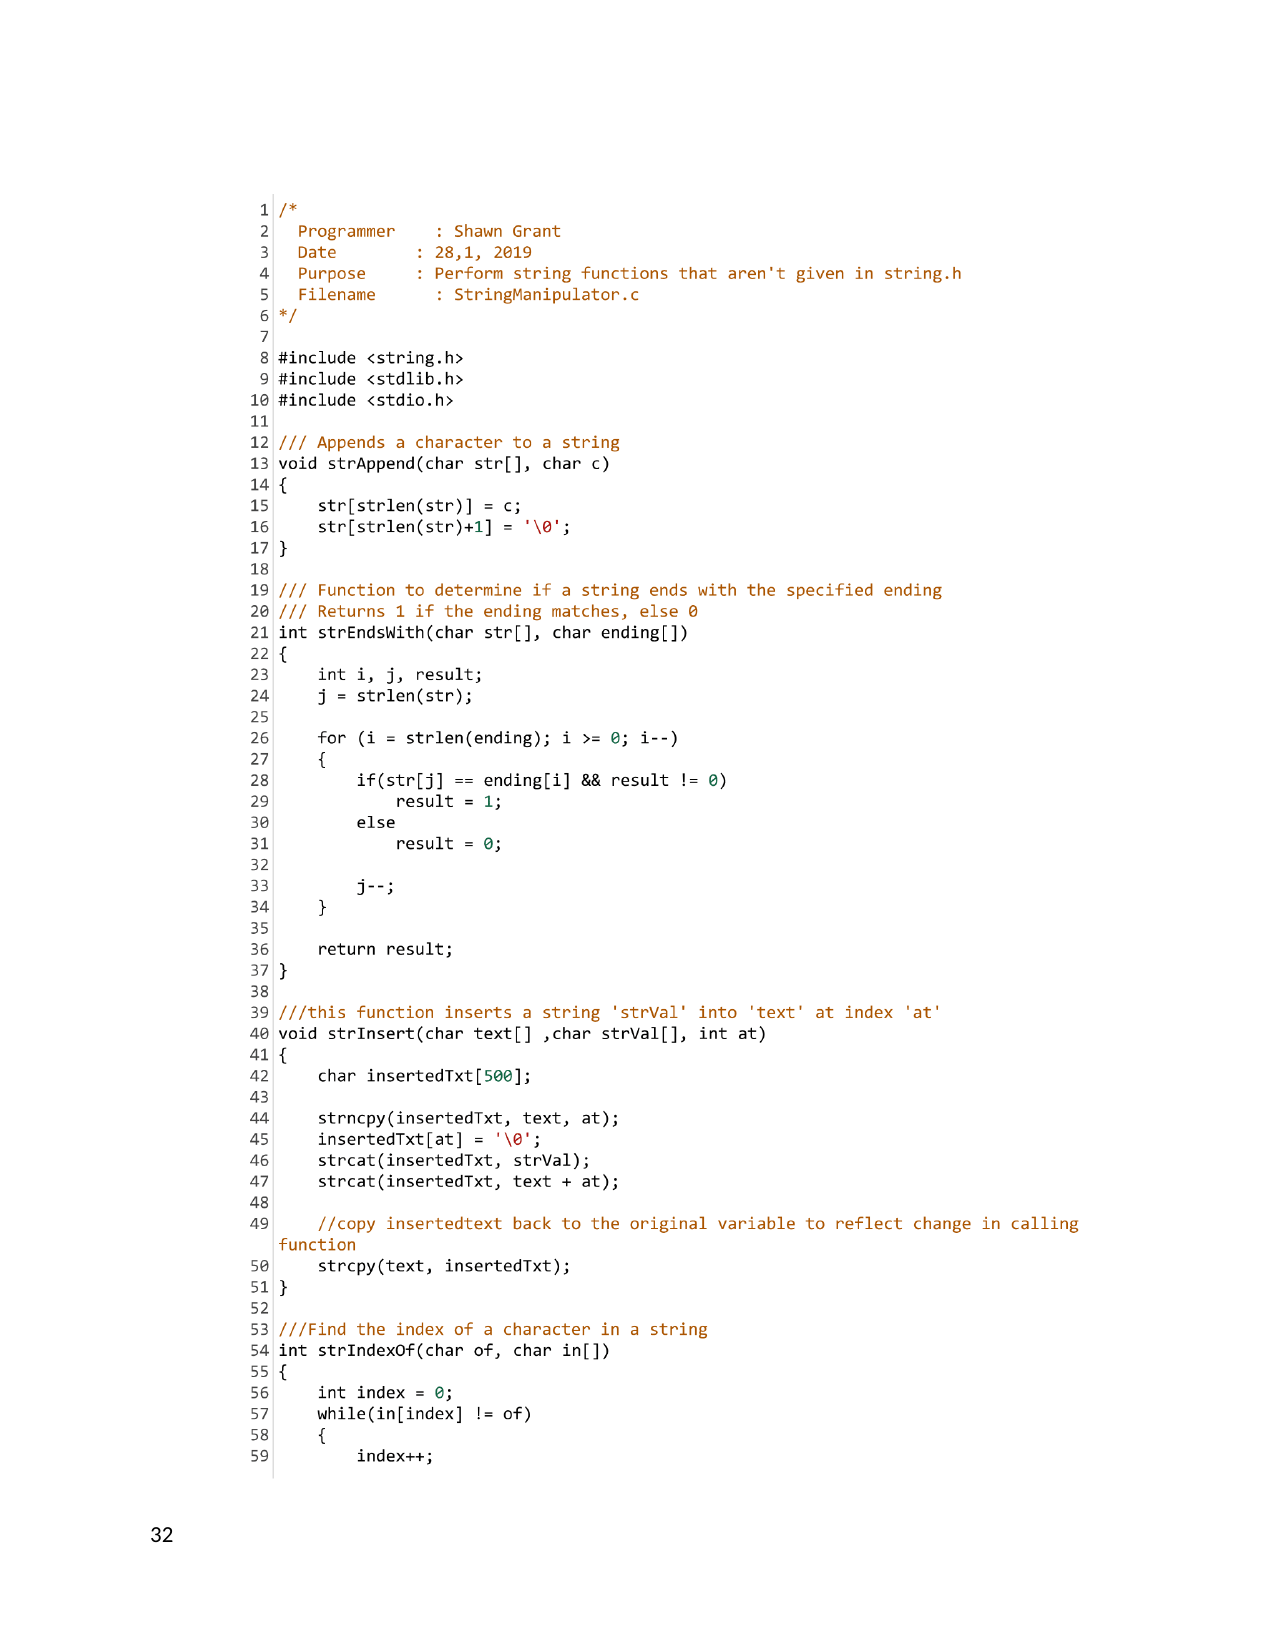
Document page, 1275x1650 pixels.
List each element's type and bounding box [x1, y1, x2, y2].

picture [150, 150, 1211, 1493]
